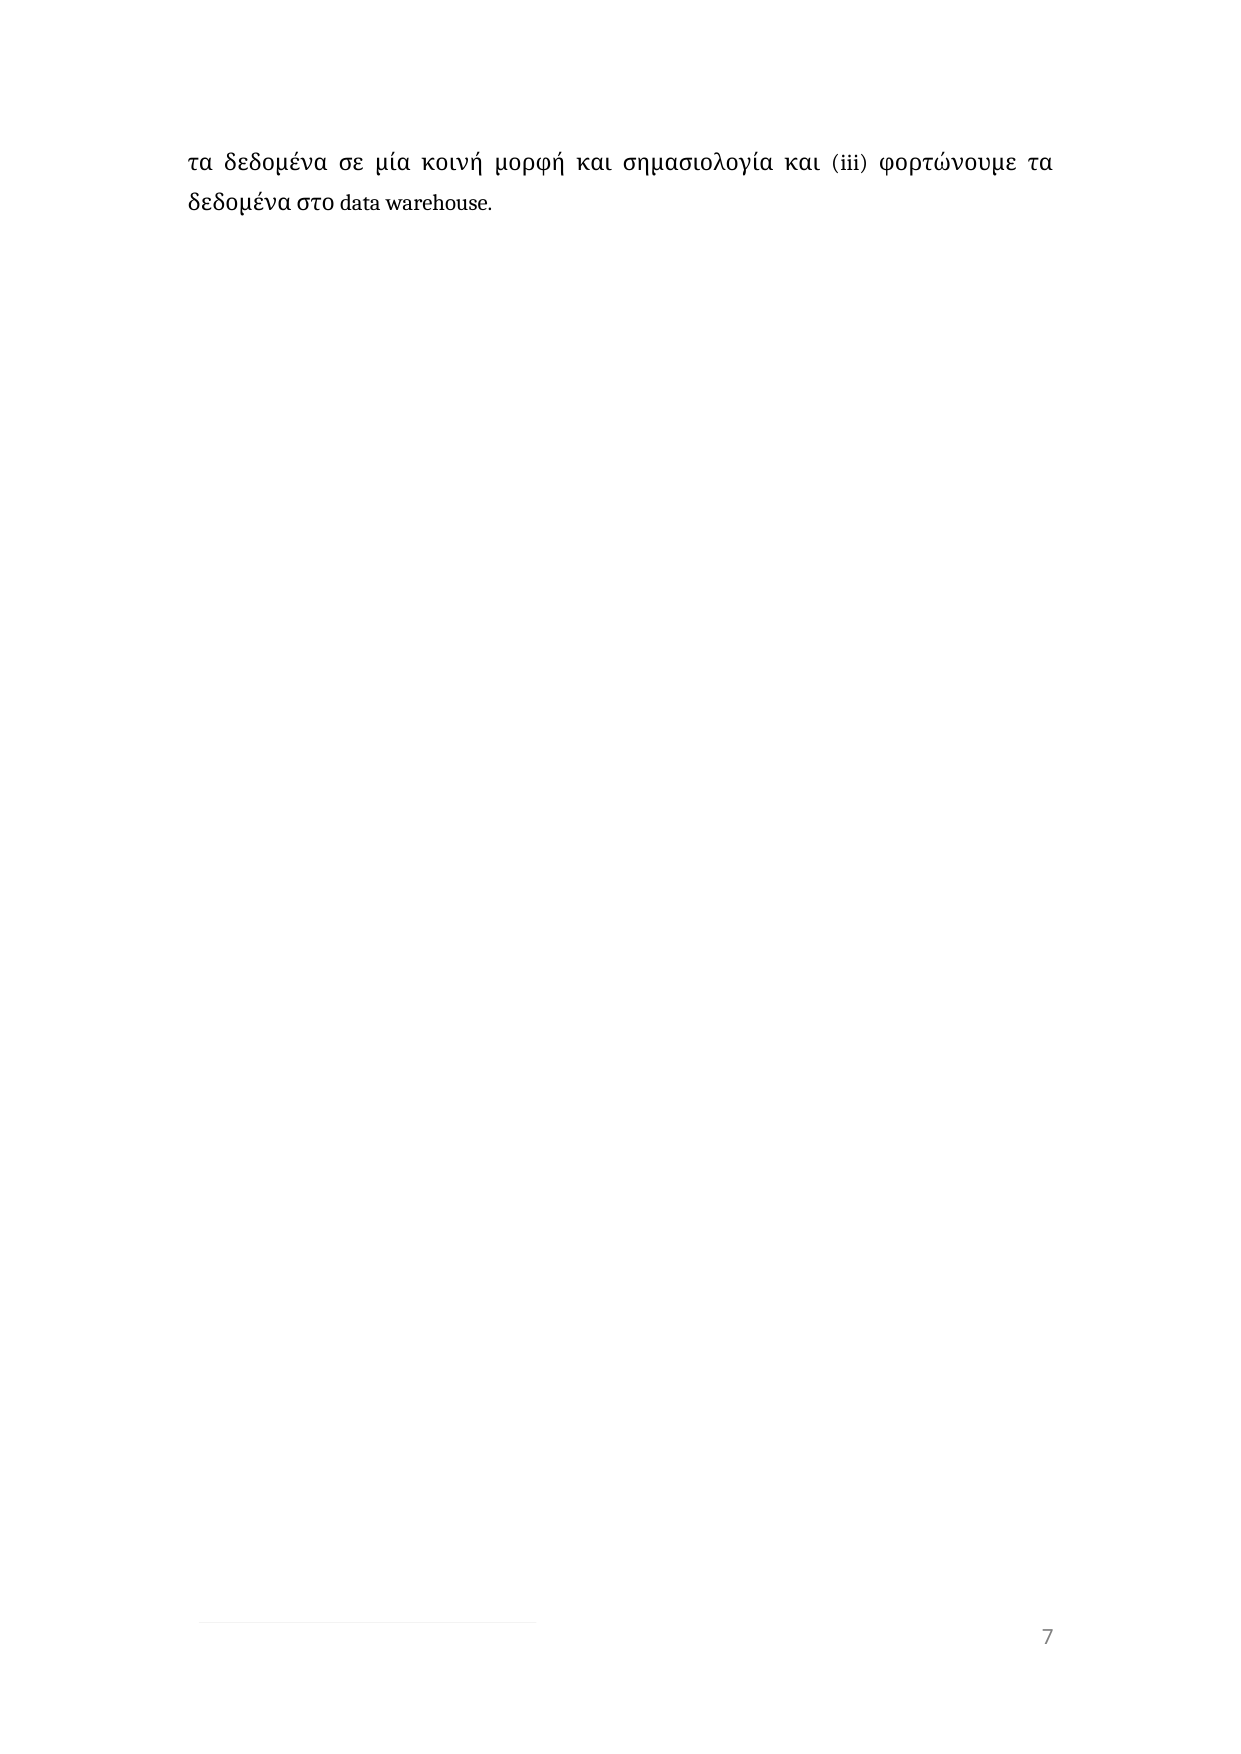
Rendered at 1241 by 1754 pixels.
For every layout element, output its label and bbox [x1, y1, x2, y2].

text [187, 150, 1053, 216]
